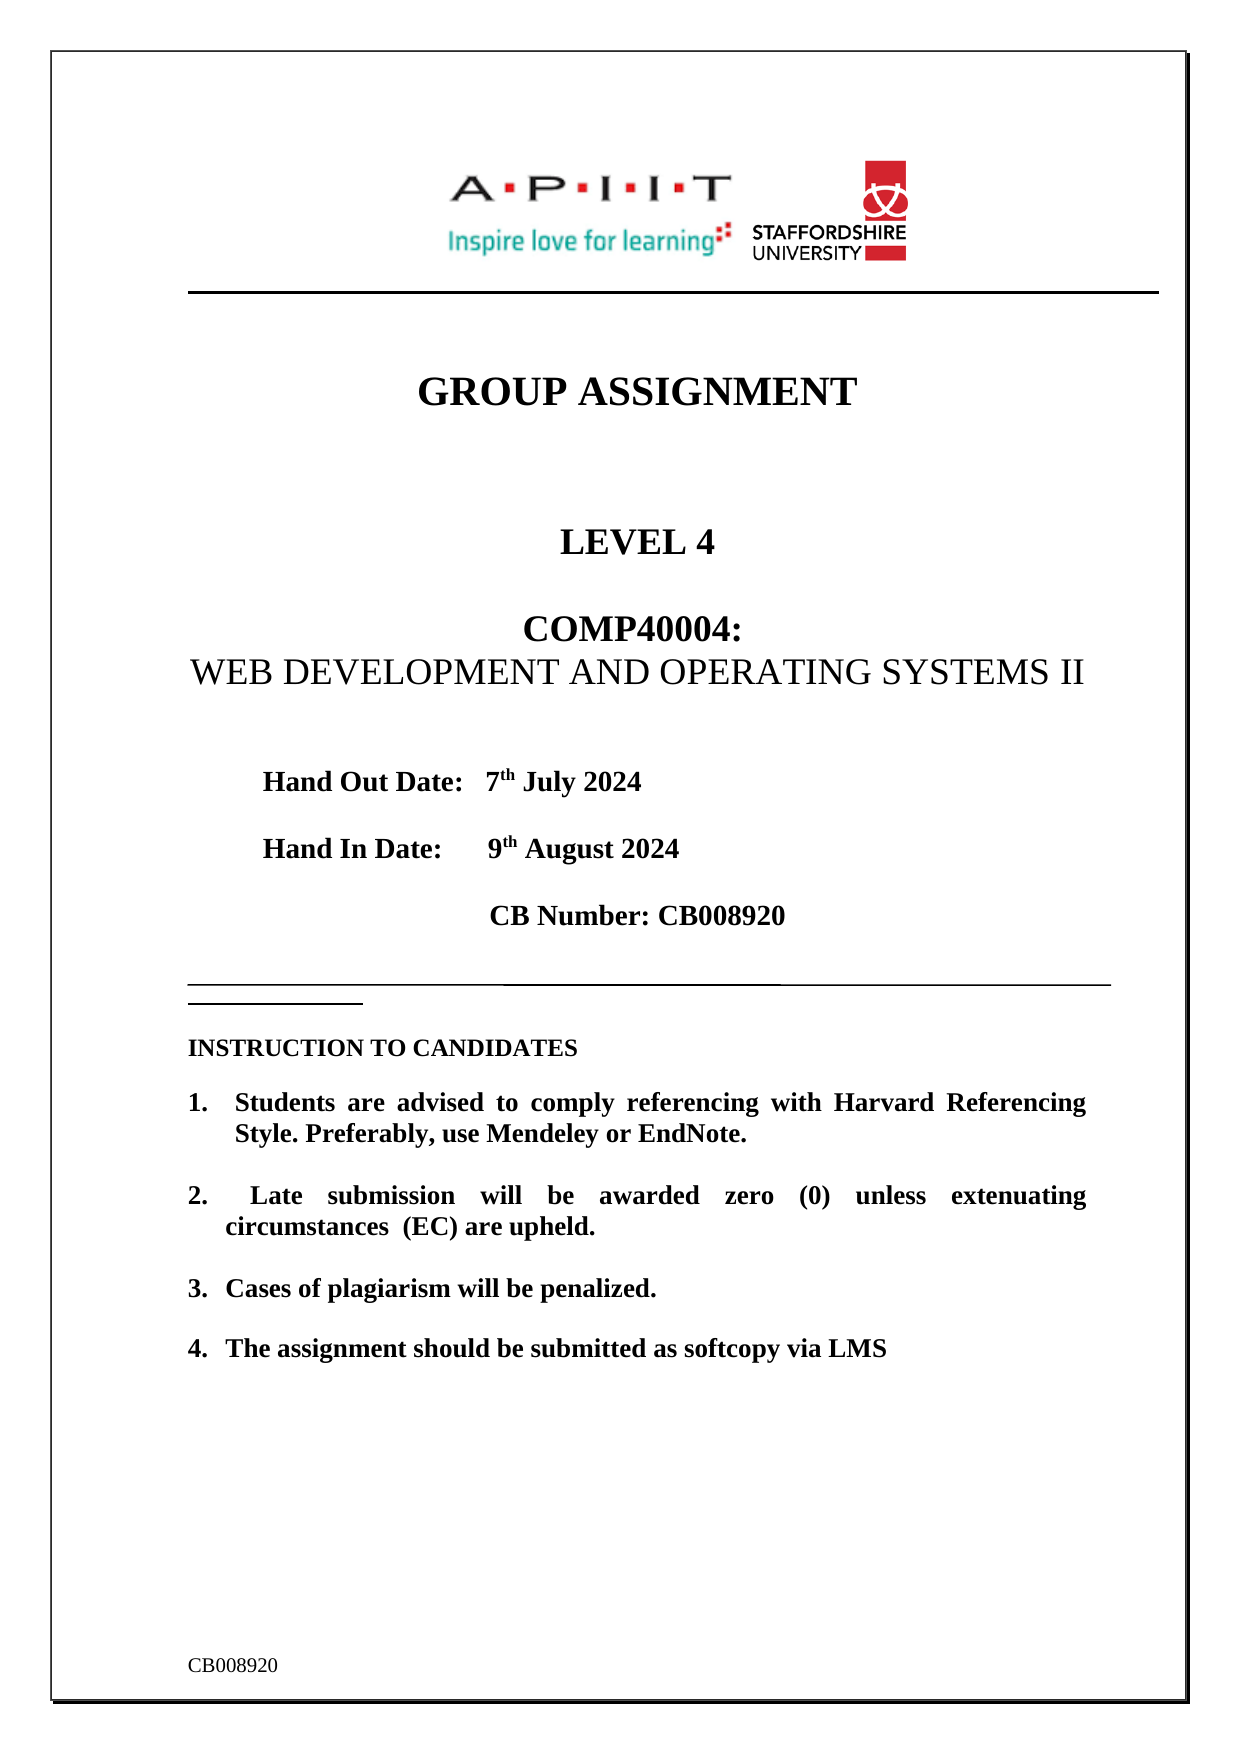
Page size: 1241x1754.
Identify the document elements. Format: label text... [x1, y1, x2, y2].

list The assignment should be submitted as softcopy via LMS [188, 1332, 1087, 1363]
text INSTRUCTION TO CANDIDATES [188, 1033, 1087, 1062]
text Hand In Date: 9th August 2024 [188, 831, 1087, 865]
text LEVEL 4 [188, 520, 1087, 563]
picture [431, 151, 750, 264]
text COMP40004: WEB DEVELOPMENT AND OPERATING SYSTEMS II [188, 606, 1087, 692]
text GROUP ASSIGNMENT [188, 366, 1087, 414]
text CB Number: CB008920 [188, 898, 1087, 932]
list Cases of plagiarism will be penalized. [188, 1272, 1087, 1304]
list Students are advised to comply referencing with Harvard Referencing Style. Preferably, use Mendeley or EndNote. [188, 1086, 1087, 1148]
picture [752, 160, 908, 261]
list Late submission will be awarded zero (0) unless extenuating circumstances (EC) are upheld. [188, 1179, 1087, 1241]
text Hand Out Date: 7th July 2024 [188, 764, 1087, 798]
